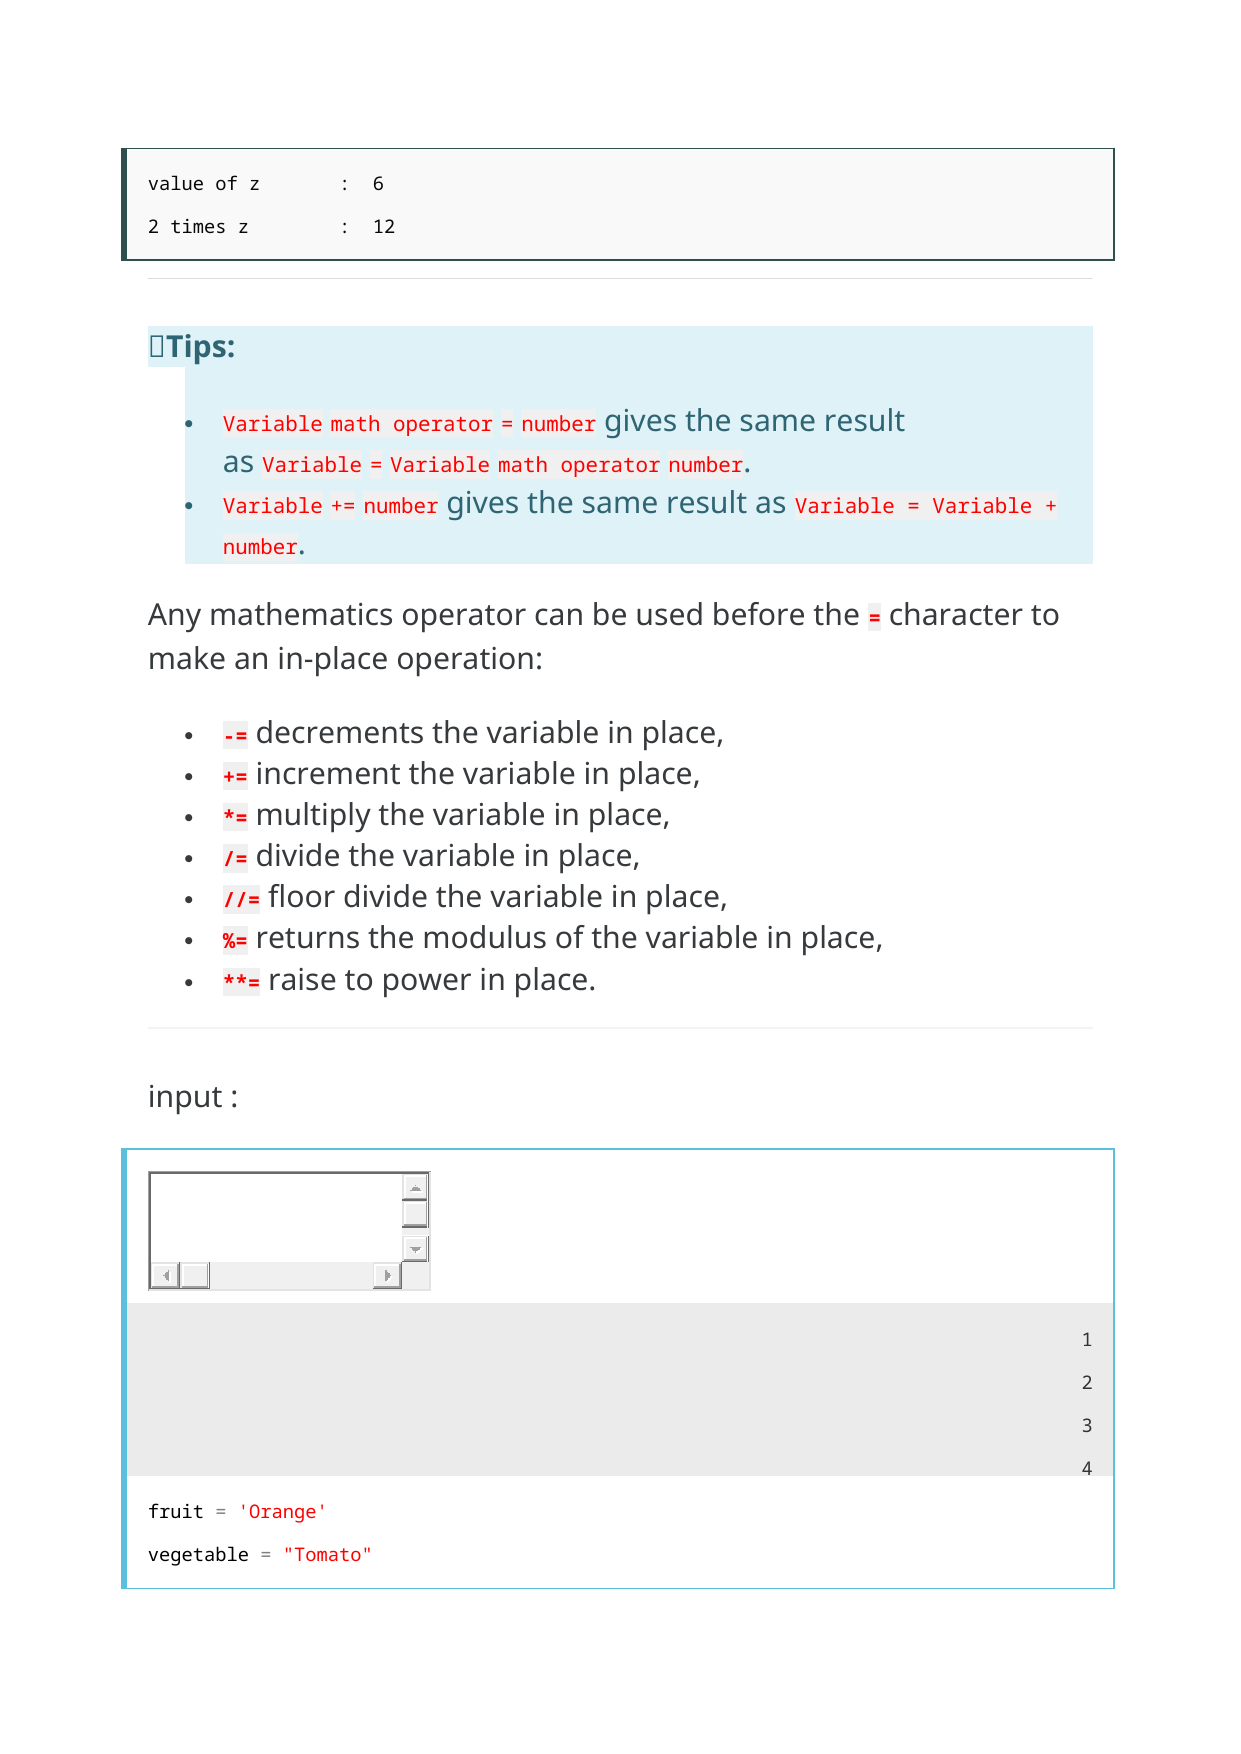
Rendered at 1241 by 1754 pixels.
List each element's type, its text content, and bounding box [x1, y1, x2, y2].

text 4 [127, 1433, 1113, 1476]
text 2 times z : 12 [127, 191, 1113, 259]
text input : [148, 1075, 1093, 1116]
list **= raise to power in place. [185, 958, 1093, 999]
list *= multiply the variable in place, [185, 793, 1093, 834]
text 2 [127, 1347, 1113, 1390]
text vegetable = "Tomato" [127, 1519, 1113, 1588]
text 3 [127, 1390, 1113, 1433]
list Variable math operator = number gives the same result as Variable = Variable math operator number. [185, 399, 1093, 481]
list %= returns the modulus of the variable in place, [185, 916, 1093, 958]
text 1 [127, 1303, 1113, 1347]
list += increment the variable in place, [185, 752, 1093, 793]
list Variable += number gives the same result as Variable = Variable + number. [185, 481, 1093, 564]
text value of z : 6 [127, 149, 1113, 191]
text fruit = 'Orange' [127, 1476, 1113, 1519]
list /= divide the variable in place, [185, 834, 1093, 875]
list //= ﬂoor divide the variable in place, [185, 875, 1093, 916]
text Any mathematics operator can be used before the = character to make an in-place operation: [148, 593, 1093, 678]
list -= decrements the variable in place, [185, 711, 1093, 752]
text 💡Tips: [148, 326, 1093, 367]
